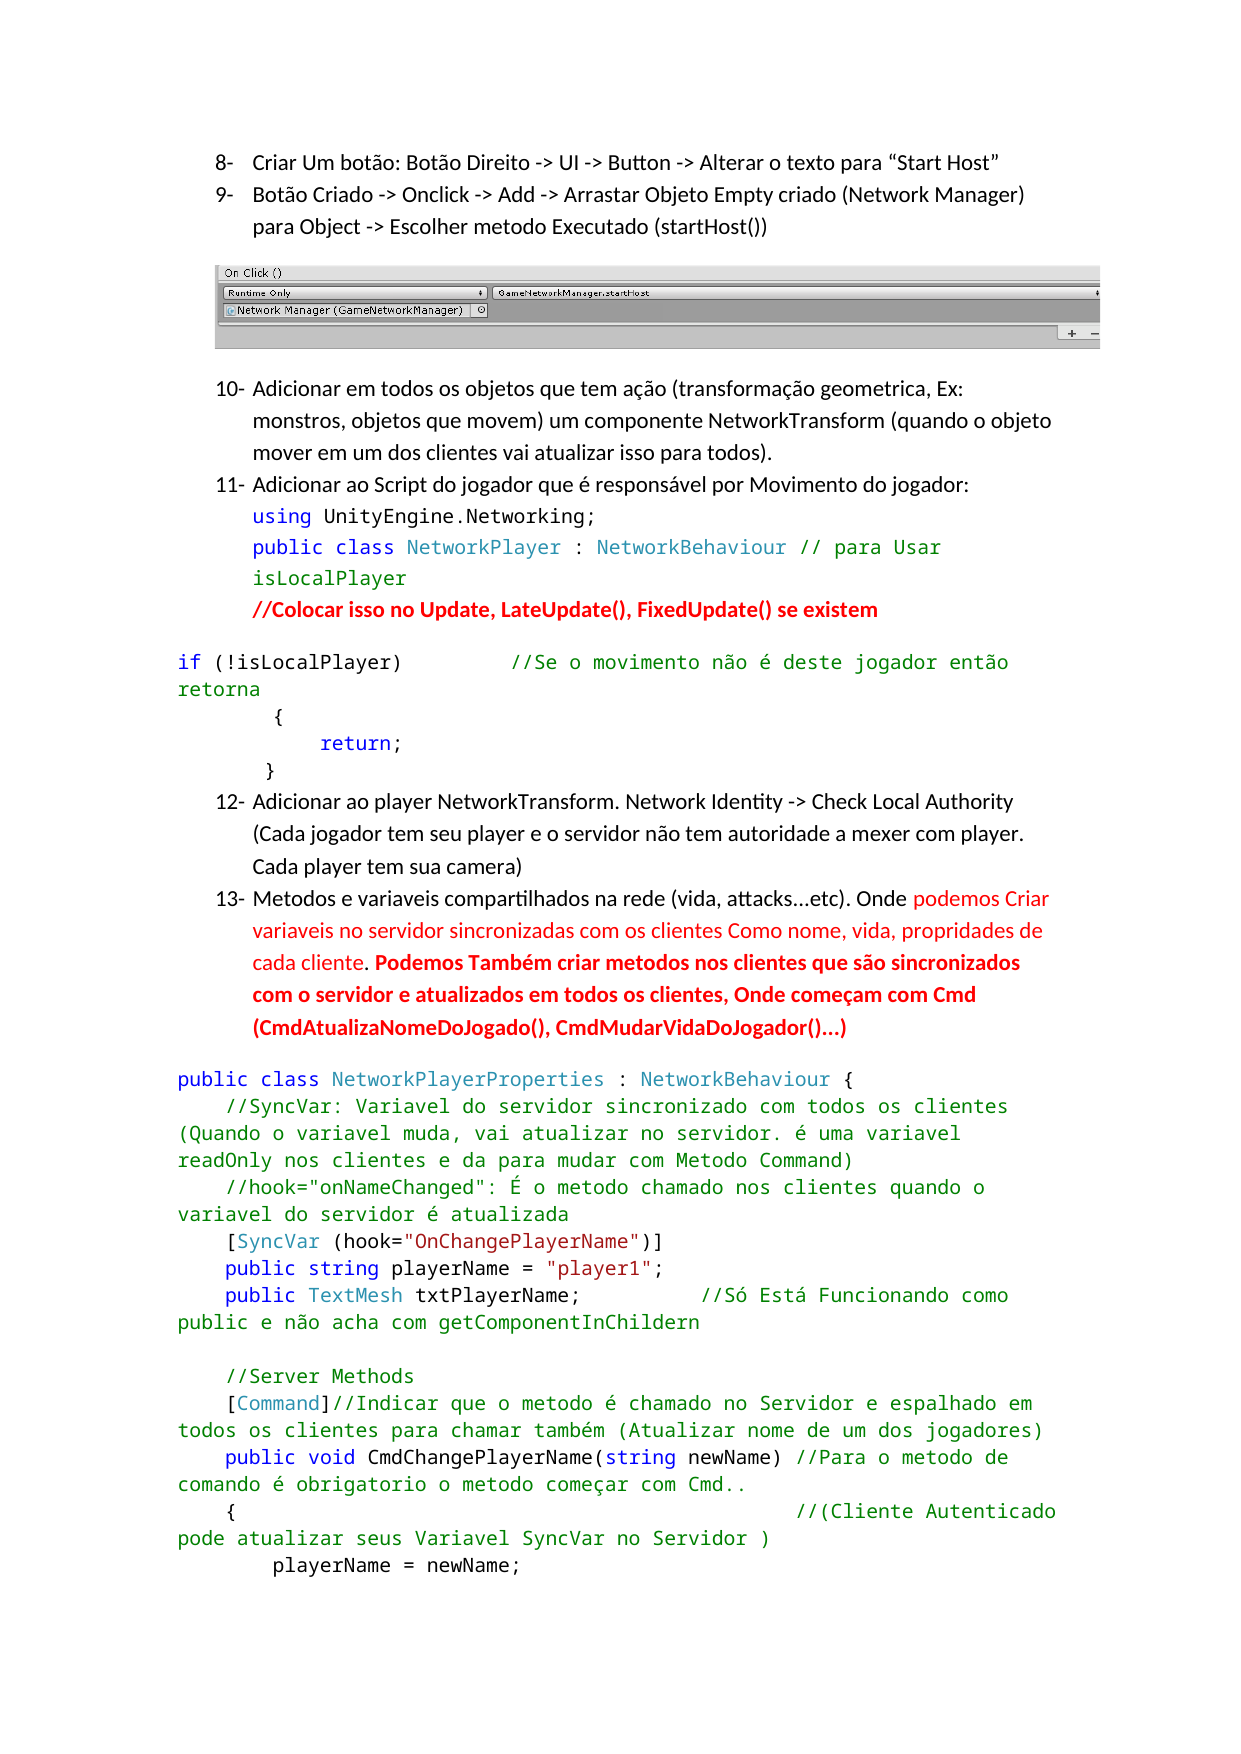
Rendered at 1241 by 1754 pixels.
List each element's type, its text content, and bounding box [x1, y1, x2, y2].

list } [252, 756, 1063, 783]
text { //(Cliente Autenticado pode atualizar seus Variavel SyncVar no Servidor ) [177, 1497, 1063, 1551]
text playerName = newName; [177, 1551, 1063, 1578]
list Metodos e variaveis compartilhados na rede (vida, attacks...etc). Onde podemos Criar variaveis no servidor sincronizadas com os clientes Como nome, vida, propridades de cada cliente. Podemos Também criar metodos nos clientes que são sincronizados com o servidor e atualizados em todos os clientes, Onde começam com Cmd (CmdAtualizaNomeDoJogado(), CmdMudarVidaDoJogador()...) [215, 884, 1063, 1041]
text public string playerName = "player1"; [177, 1254, 1063, 1282]
text return; [177, 729, 1063, 756]
picture [214, 265, 1101, 349]
text public void CmdChangePlayerName(string newName) //Para o metodo de comando é obrigatorio o metodo começar com Cmd.. [177, 1443, 1063, 1497]
text [Command]//Indicar que o metodo é chamado no Servidor e espalhado em todos os clientes para chamar também (Atualizar nome de um dos jogadores) [177, 1389, 1063, 1443]
text public TextMesh txtPlayerName; //Só Está Funcionando como public e não acha com getComponentInChildern [177, 1282, 1063, 1336]
text //SyncVar: Variavel do servidor sincronizado com todos os clientes (Quando o variavel muda, vai atualizar no servidor. é uma variavel readOnly nos clientes e da para mudar com Metodo Command) [177, 1093, 1063, 1174]
text { [177, 702, 1063, 729]
text public class NetworkPlayerProperties : NetworkBehaviour { [177, 1066, 1063, 1093]
text //hook="onNameChanged": É o metodo chamado nos clientes quando o variavel do servidor é atualizada [177, 1174, 1063, 1228]
list //Colocar isso no Update, LateUpdate(), FixedUpdate() se existem [252, 596, 1063, 623]
list Botão Criado -> Onclick -> Add -> Arrastar Objeto Empty criado (Network Manager) para Object -> Escolher metodo Executado (startHost()) [215, 180, 1063, 240]
list Criar Um botão: Botão Direito -> UI -> Button -> Alterar o texto para “Start Host” [215, 148, 1063, 176]
text [SyncVar (hook="OnChangePlayerName")] [177, 1228, 1063, 1254]
list Adicionar em todos os objetos que tem ação (transformação geometrica, Ex: monstros, objetos que movem) um componente NetworkTransform (quando o objeto mover em um dos clientes vai atualizar isso para todos). [215, 374, 1063, 466]
list using UnityEngine.Networking; [252, 503, 1063, 530]
text if (!isLocalPlayer) //Se o movimento não é deste jogador então retorna [177, 648, 1063, 702]
list Adicionar ao player NetworkTransform. Network Identity -> Check Local Authority (Cada jogador tem seu player e o servidor não tem autoridade a mexer com player. Cada player tem sua camera) [215, 787, 1063, 880]
list public class NetworkPlayer : NetworkBehaviour // para Usar isLocalPlayer [252, 534, 1063, 592]
list Adicionar ao Script do jogador que é responsável por Movimento do jogador: [215, 471, 1063, 498]
text //Server Methods [177, 1362, 1063, 1389]
